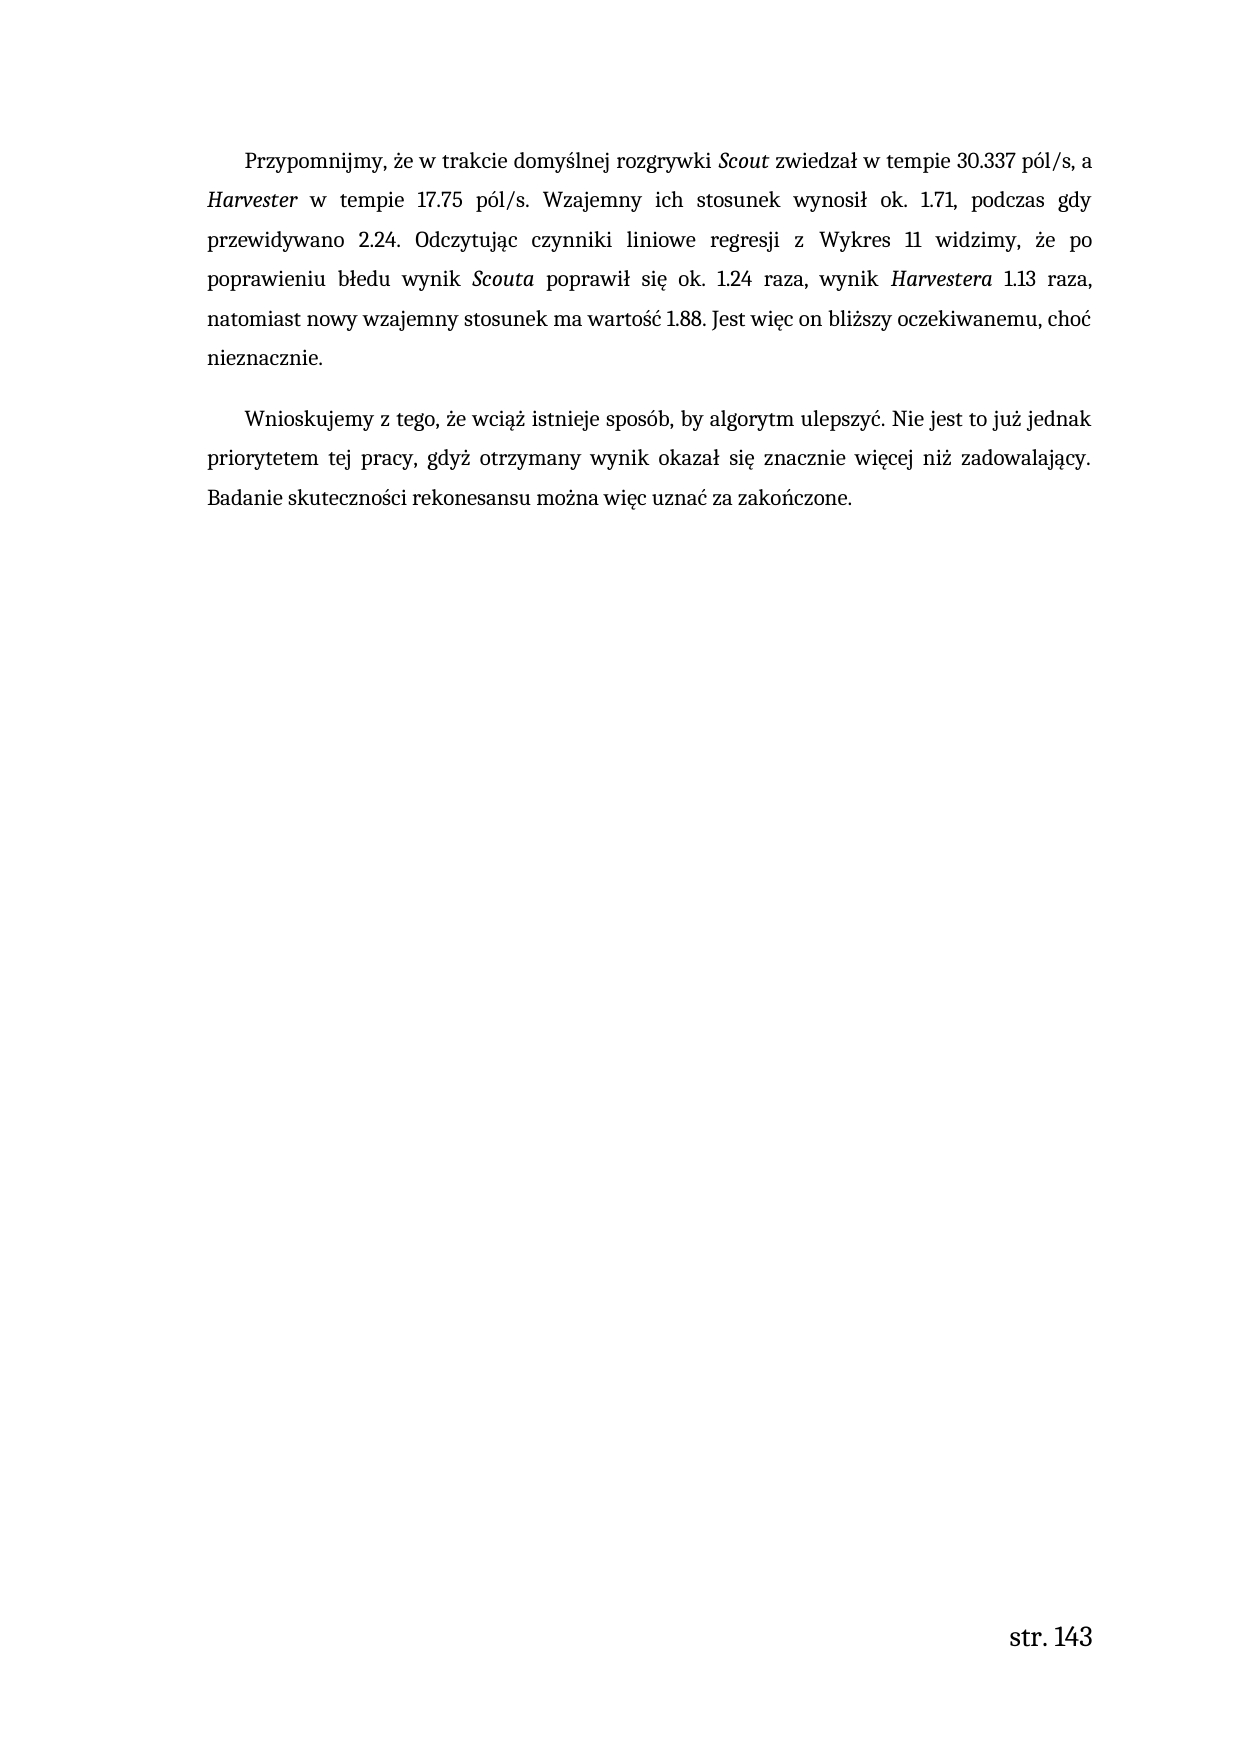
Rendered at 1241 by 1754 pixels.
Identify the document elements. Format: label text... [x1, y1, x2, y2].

text Przypomnijmy, że w trakcie domyślnej rozgrywki Scout zwiedzał w tempie 30.337 pól/s, a Harvester w tempie 17.75 pól/s. Wzajemny ich stosunek wynosił ok. 1.71, podczas gdy przewidywano 2.24. Odczytując czynniki liniowe regresji z Wykresu 11 widzimy, że po poprawieniu błedu wynik Scouta poprawił się ok. 1.24 raza, wynik Harvestera 1.13 raza, natomiast nowy wzajemny stosunek ma wartość 1.88. Jest więc on bliższy oczekiwanemu, choć nieznacznie. [207, 148, 1092, 371]
text Wnioskujemy z tego, że wciąż istnieje sposób, by algorytm ulepszyć. Nie jest to już jednak priorytetem tej pracy, gdyż otrzymany wynik okazał się znacznie więcej niż zadowalający. Badanie skuteczności rekonesansu można więc uznać za zakończone. [207, 405, 1092, 511]
